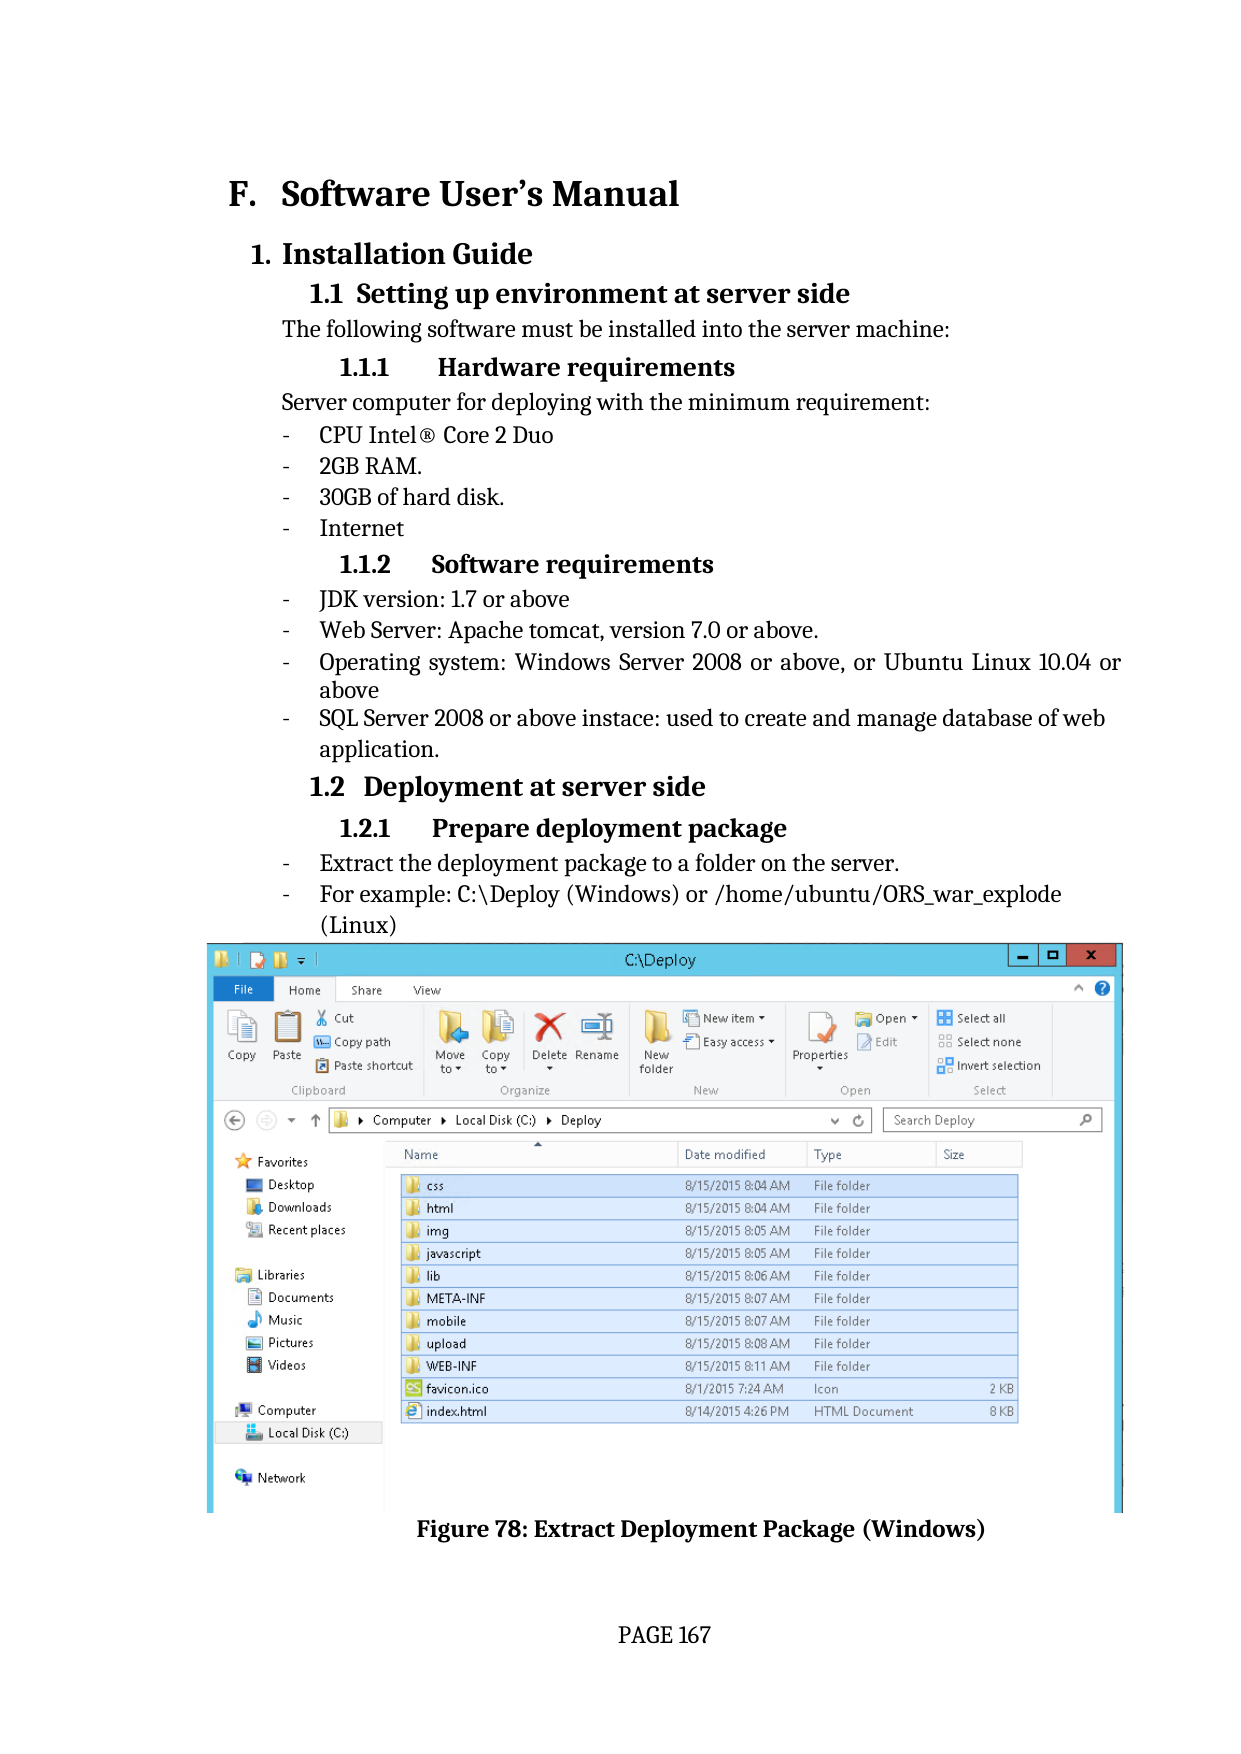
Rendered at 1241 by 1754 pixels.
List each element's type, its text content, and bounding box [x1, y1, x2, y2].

list Operating system: Windows Server 2008 or above, or Ubuntu Linux 10.04 or above [282, 647, 1122, 704]
list 2GB RAM. [282, 452, 1122, 481]
subtitle Hardware requirements [340, 352, 1122, 384]
subtitle Software requirements [340, 549, 1122, 581]
list JDK version: 1.7 or above [282, 585, 1122, 614]
text Server computer for deploying with the minimum requirement: [282, 388, 1122, 417]
list 30GB of hard disk. [282, 483, 1122, 512]
subtitle Setting up environment at server side [310, 277, 1122, 310]
list CPU Intel® Core 2 Duo [282, 421, 1122, 450]
text The following software must be installed into the server machine: [282, 315, 1122, 344]
list Extract the deployment package to a folder on the server. [282, 849, 1122, 878]
subtitle Prepare deployment package [340, 813, 1122, 844]
list Internet [282, 514, 1122, 543]
picture [206, 942, 1124, 1513]
list Web Server: Apache tomcat, version 7.0 or above. [282, 616, 1122, 645]
list For example: C:\Deploy (Windows) or /home/ubuntu/ORS_war_explode (Linux) [282, 880, 1122, 940]
subtitle Software User’s Manual [228, 173, 1122, 216]
list SQL Server 2008 or above instace: used to create and manage database of web application. [282, 704, 1122, 764]
subtitle Deployment at server side [310, 771, 1122, 804]
list Figure 80: Extract Deployment Package (Windows) [281, 1515, 1122, 1543]
subtitle Installation Guide [251, 237, 1122, 273]
